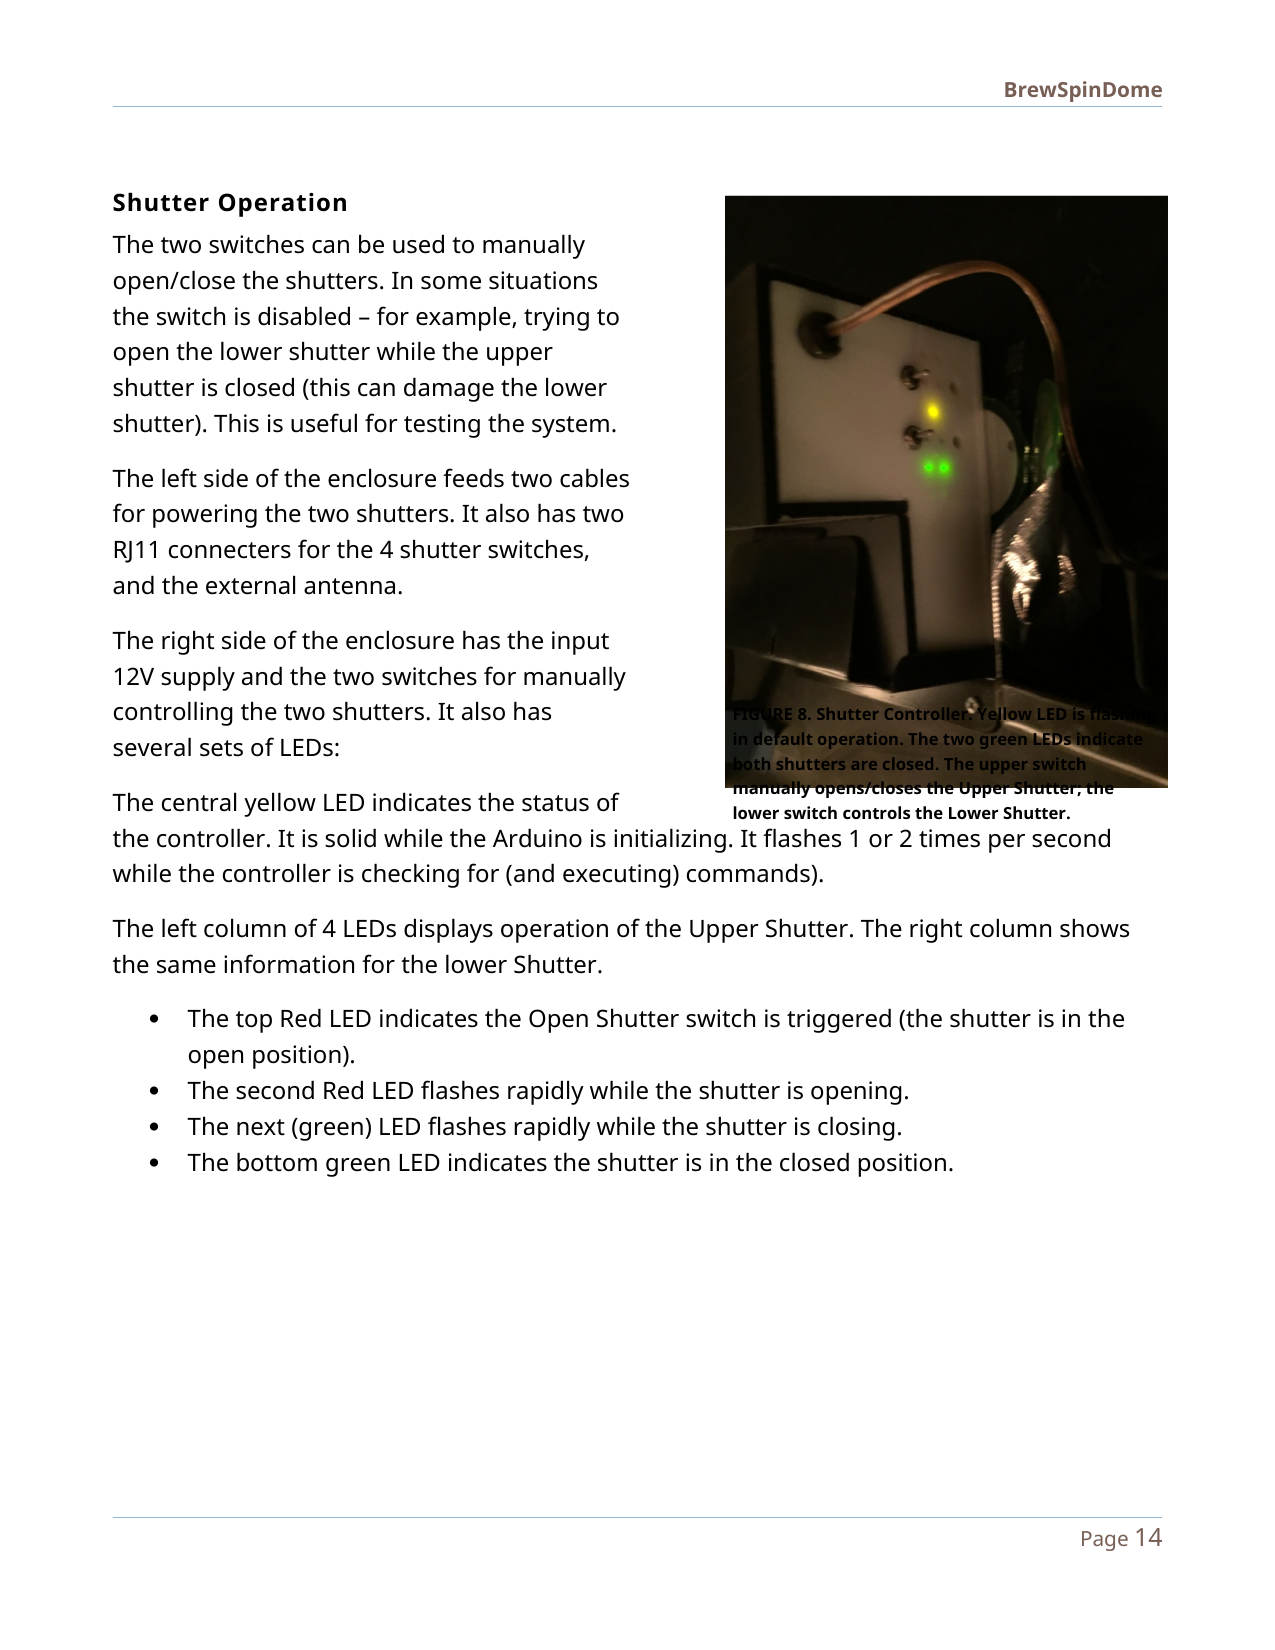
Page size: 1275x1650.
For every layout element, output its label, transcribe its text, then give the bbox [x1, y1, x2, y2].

text The left column of 4 LEDs displays operation of the Upper Shutter. The right column shows the same information for the lower Shutter. [112, 912, 1162, 980]
list The second Red LED flashes rapidly while the shutter is opening. [150, 1074, 1162, 1107]
list The next (green) LED flashes rapidly while the shutter is closing. [150, 1110, 1162, 1142]
text The right side of the enclosure has the input 12V supply and the two switches for manually controlling the two shutters. It also has several sets of LEDs: [112, 623, 725, 764]
text The two switches can be used to manually open/close the shutters. In some situations the switch is disabled – for example, trying to open the lower shutter while the upper shutter is closed (this can damage the lower shutter). This is useful for testing the system. [112, 228, 725, 439]
list The top Red LED indicates the Open Shutter switch is triggered (the shutter is in the open position). [150, 1002, 1162, 1071]
subtitle Shutter Operation [112, 186, 1162, 218]
text The left side of the enclosure feeds two cables for powering the two shutters. It also has two RJ11 connecters for the 4 shutter switches, and the external antenna. [112, 461, 725, 602]
picture [725, 196, 1167, 788]
text The central yellow LED indicates the status of the controller. It is solid while the Arduino is initializing. It flashes 1 or 2 times per second while the controller is checking for (and executing) commands). [112, 786, 1162, 890]
list The bottom green LED indicates the shutter is in the closed position. [150, 1146, 1162, 1178]
